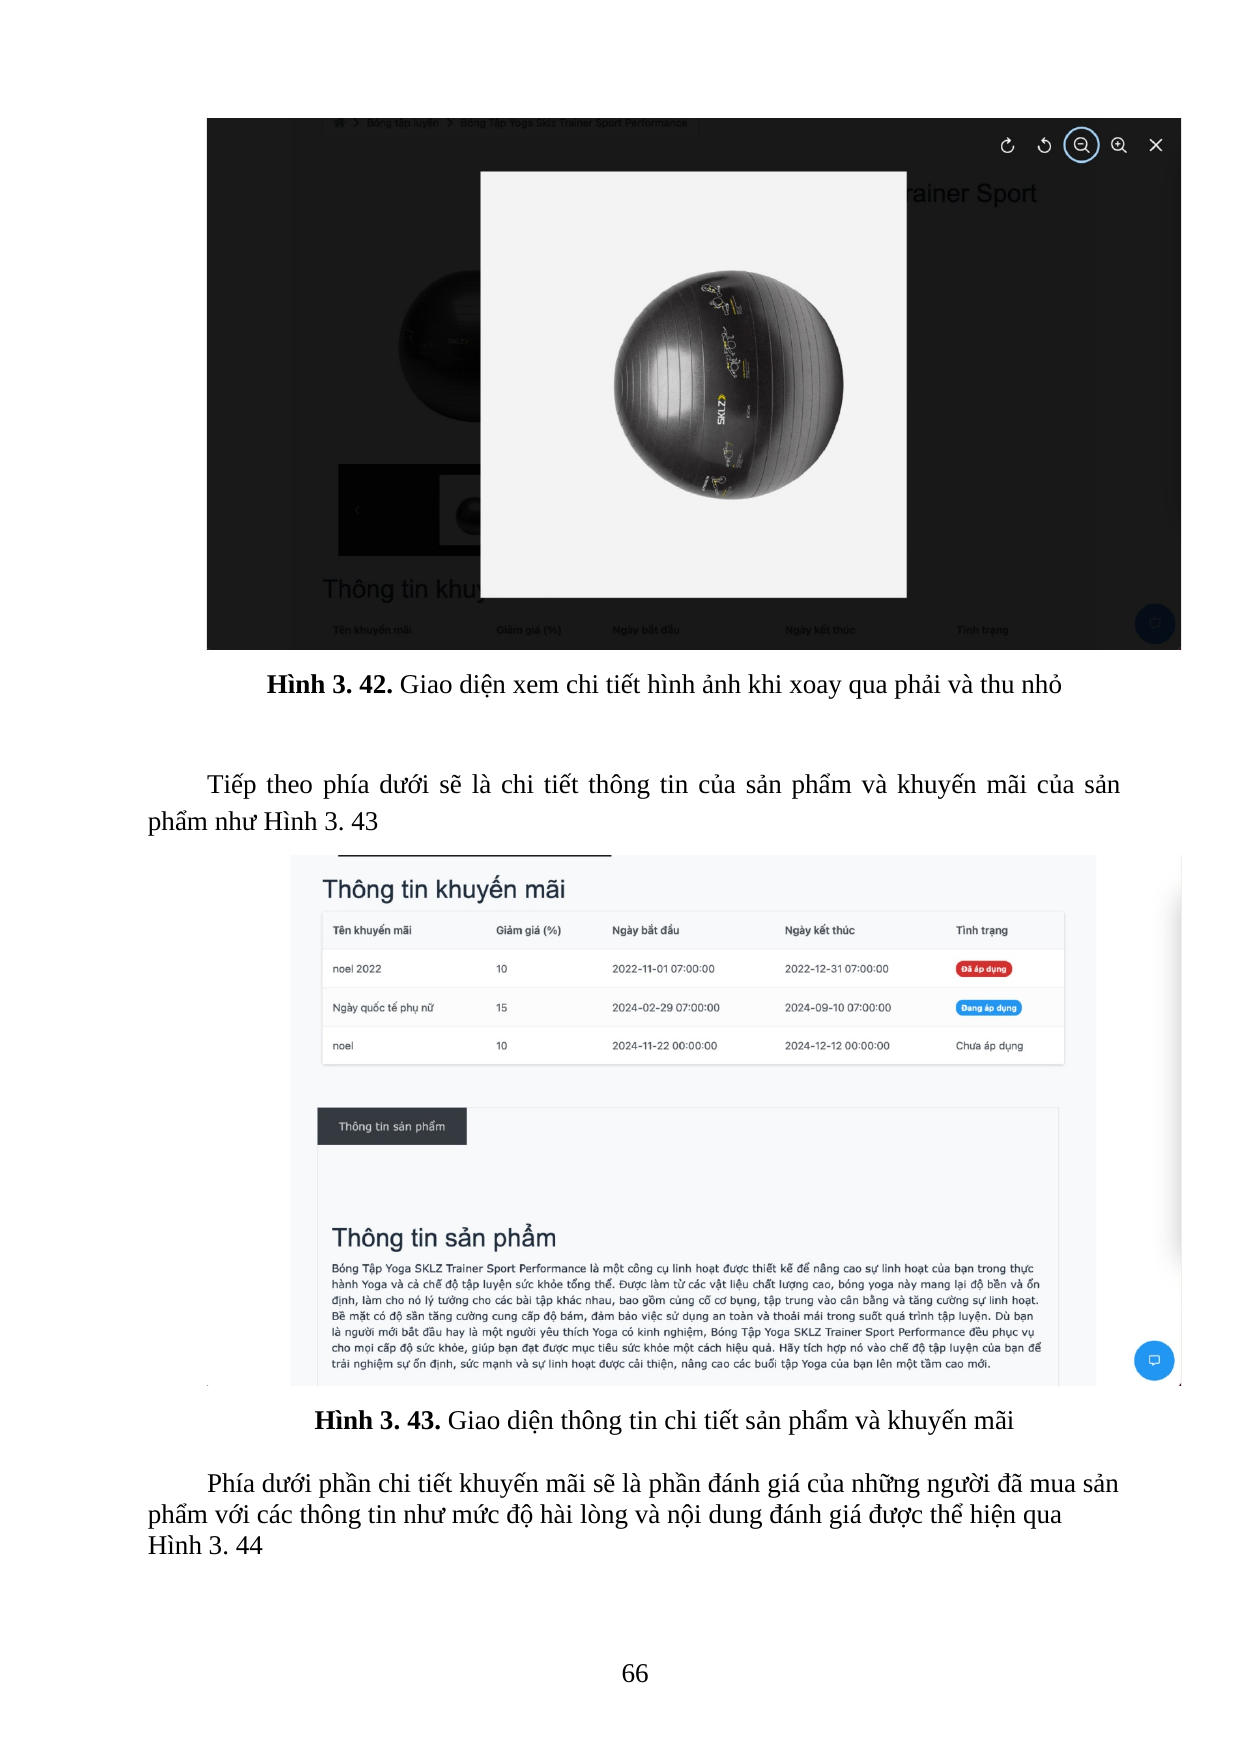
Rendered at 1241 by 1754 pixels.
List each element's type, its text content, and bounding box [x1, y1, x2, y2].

text Tiếp theo phía dưới sẽ là chi tiết thông tin của sản phẩm và khuyến mãi của sản phẩm như Hình 3. 43 [148, 768, 1122, 837]
text Phía dưới phần chi tiết khuyến mãi sẽ là phần đánh giá của những người đã mua sản phẩm với các thông tin như mức độ hài lòng và nội dung đánh giá được thể hiện qua Hình 3. 44 [148, 1467, 1122, 1560]
picture [206, 118, 1182, 650]
picture [206, 855, 1182, 1386]
text Hình 3. 43. Giao diện thông tin chi tiết sản phẩm và khuyến mãi [148, 1404, 1122, 1436]
text Hình 3. 42. Giao diện xem chi tiết hình ảnh khi xoay qua phải và thu nhỏ [148, 668, 1122, 700]
